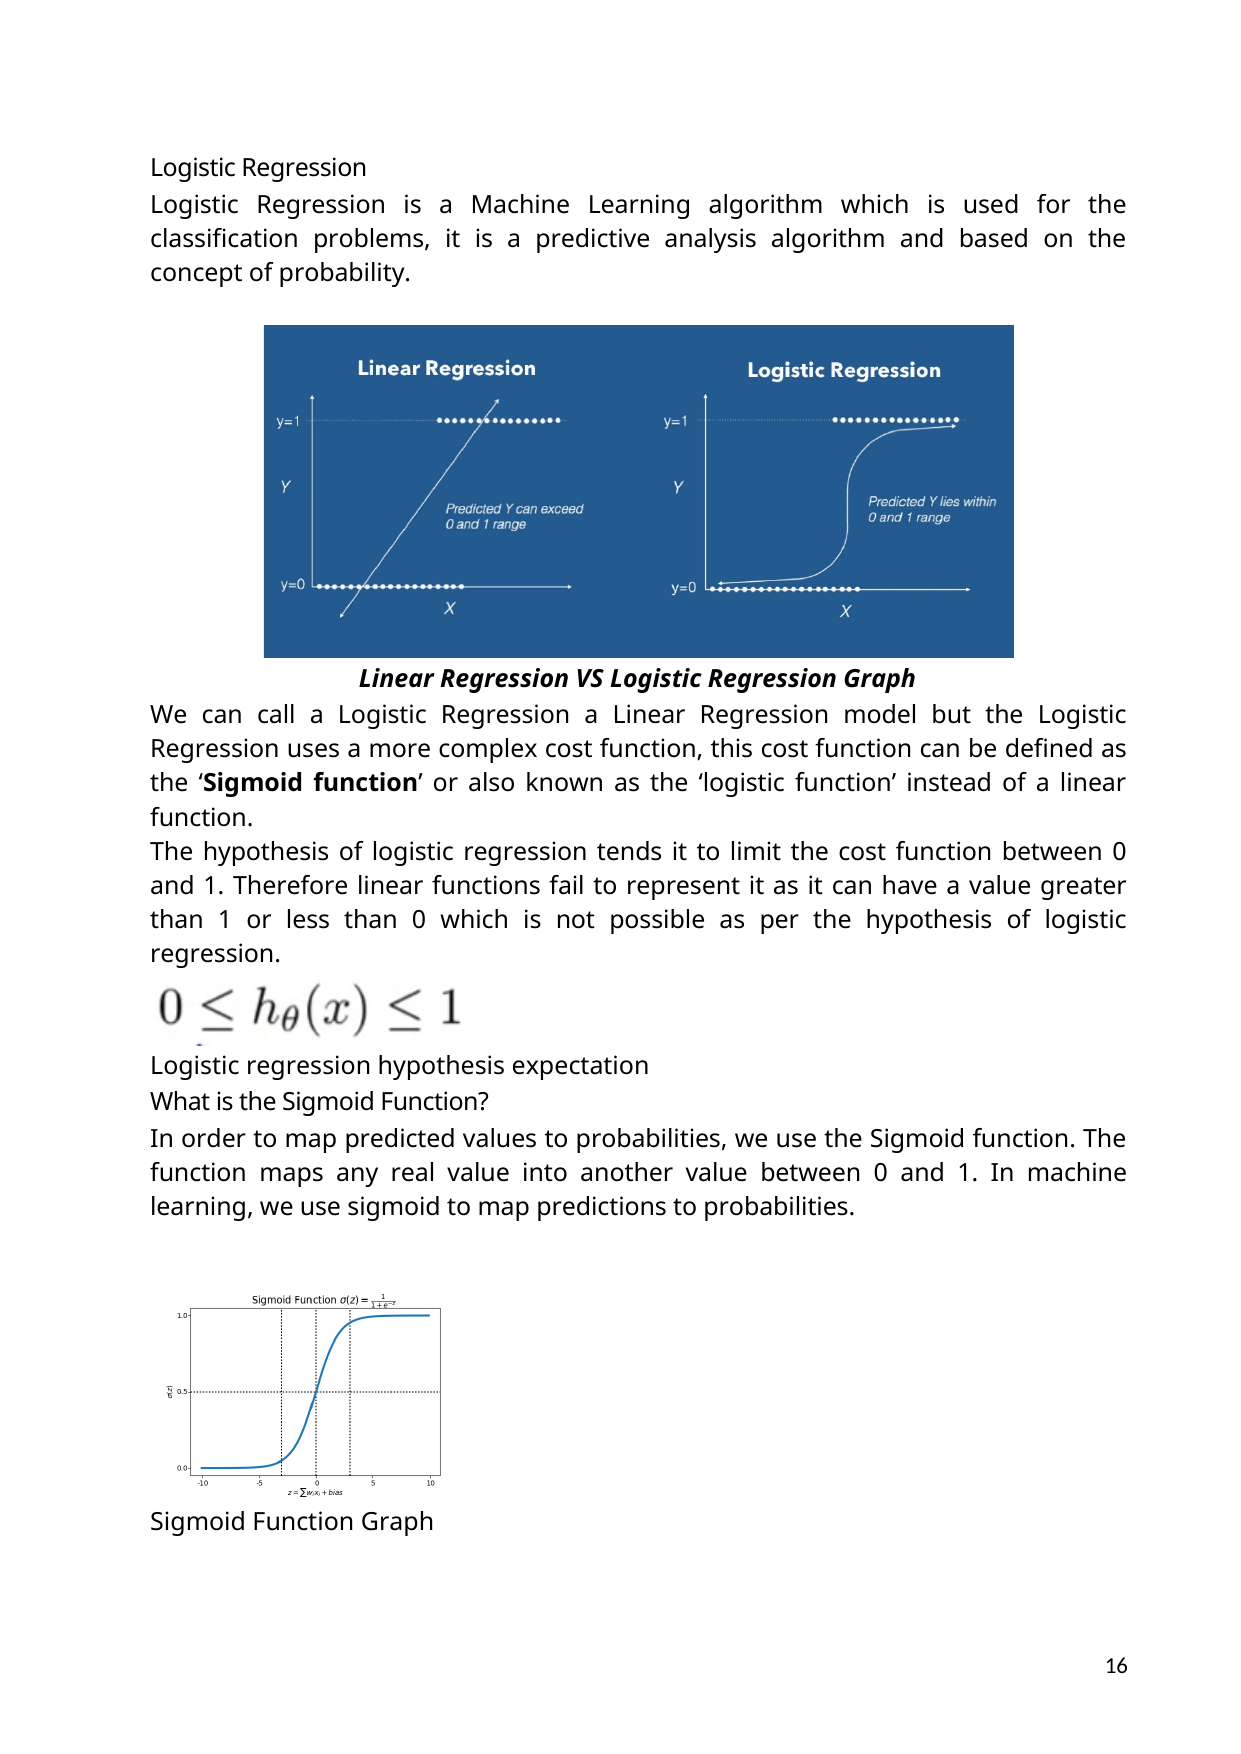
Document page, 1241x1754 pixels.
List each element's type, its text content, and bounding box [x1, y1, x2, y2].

picture [150, 1259, 472, 1502]
picture [150, 969, 498, 1046]
text We can call a Logistic Regression a Linear Regression model but the Logistic Regression uses a more complex cost function, this cost function can be defined as the ‘Sigmoid function’ or also known as the ‘logistic function’ instead of a linear function. [150, 697, 1128, 833]
text Linear Regression VS Logistic Regression Graph [150, 660, 1128, 694]
subtitle Logistic Regression [150, 150, 1128, 184]
subtitle What is the Sigmoid Function? [150, 1084, 1128, 1118]
text In order to map predicted values to probabilities, we use the Sigmoid function. The function maps any real value into another value between 0 and 1. In machine learning, we use sigmoid to map predictions to probabilities. [150, 1121, 1128, 1223]
text Logistic regression hypothesis expectation [150, 1047, 1128, 1081]
picture [263, 325, 1014, 658]
text The hypothesis of logistic regression tends it to limit the cost function between 0 and 1. Therefore linear functions fail to represent it as it can have a value greater than 1 or less than 0 which is not possible as per the hypothesis of logistic regression. [150, 833, 1128, 969]
text Sigmoid Function Graph [150, 1503, 1128, 1538]
text Logistic Regression is a Machine Learning algorithm which is used for the classification problems, it is a predictive analysis algorithm and based on the concept of probability. [150, 187, 1128, 289]
